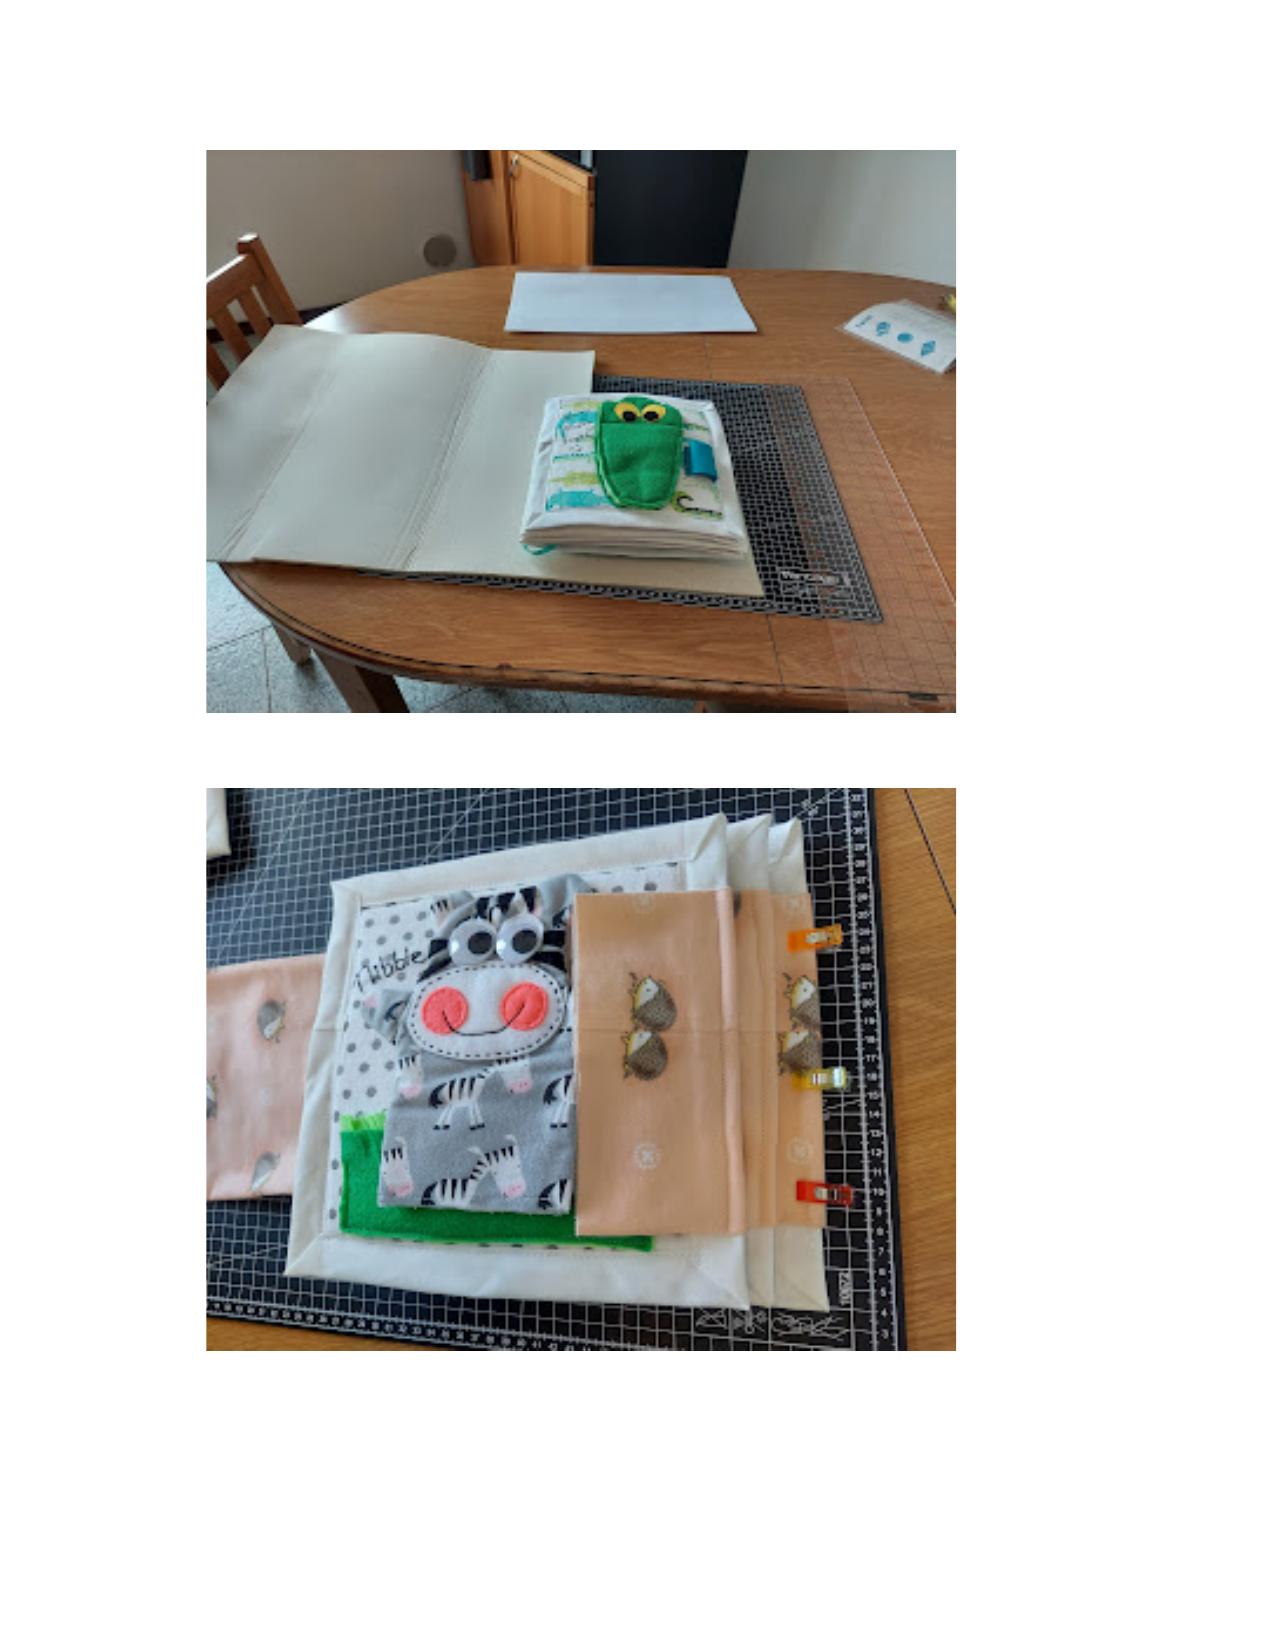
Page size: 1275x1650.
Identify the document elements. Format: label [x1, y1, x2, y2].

picture [206, 788, 957, 1351]
picture [206, 150, 957, 713]
